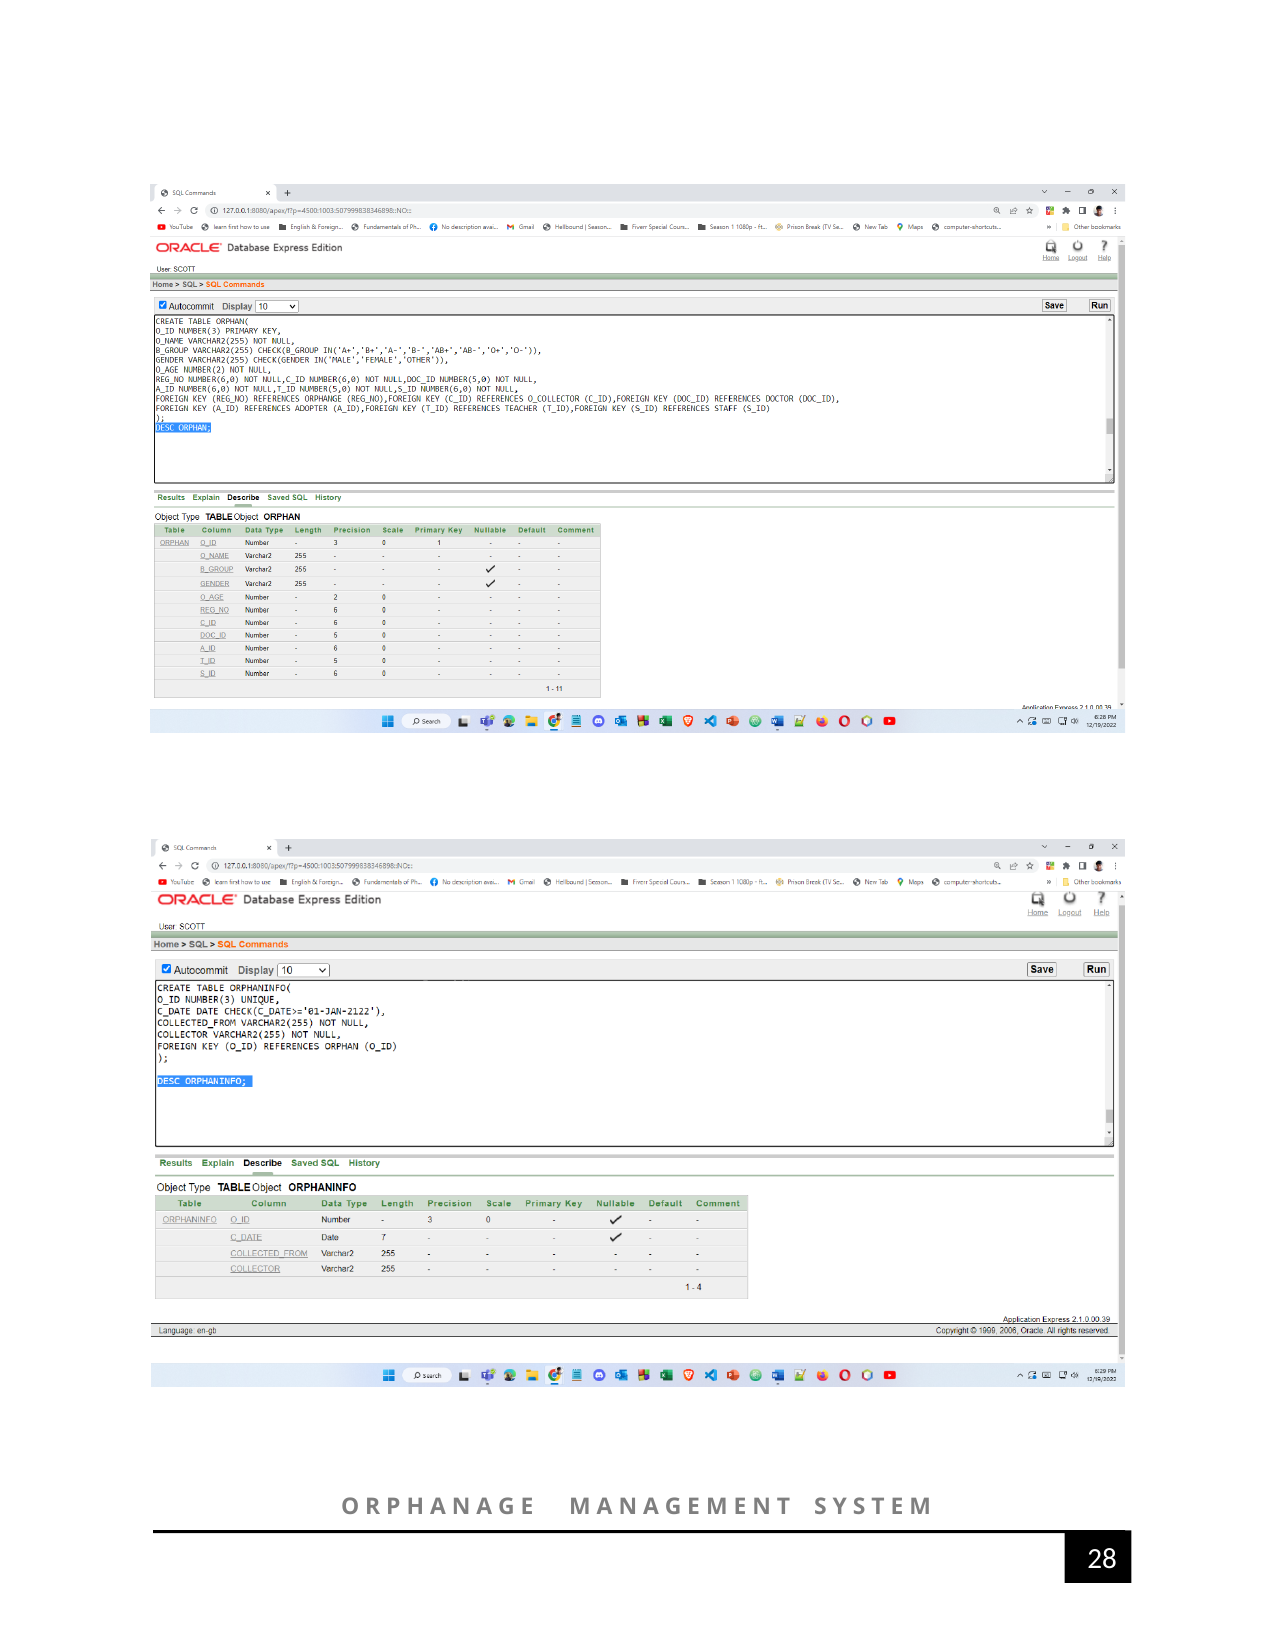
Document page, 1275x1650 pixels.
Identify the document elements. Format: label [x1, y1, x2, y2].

picture [150, 184, 1125, 733]
picture [151, 839, 1125, 1387]
